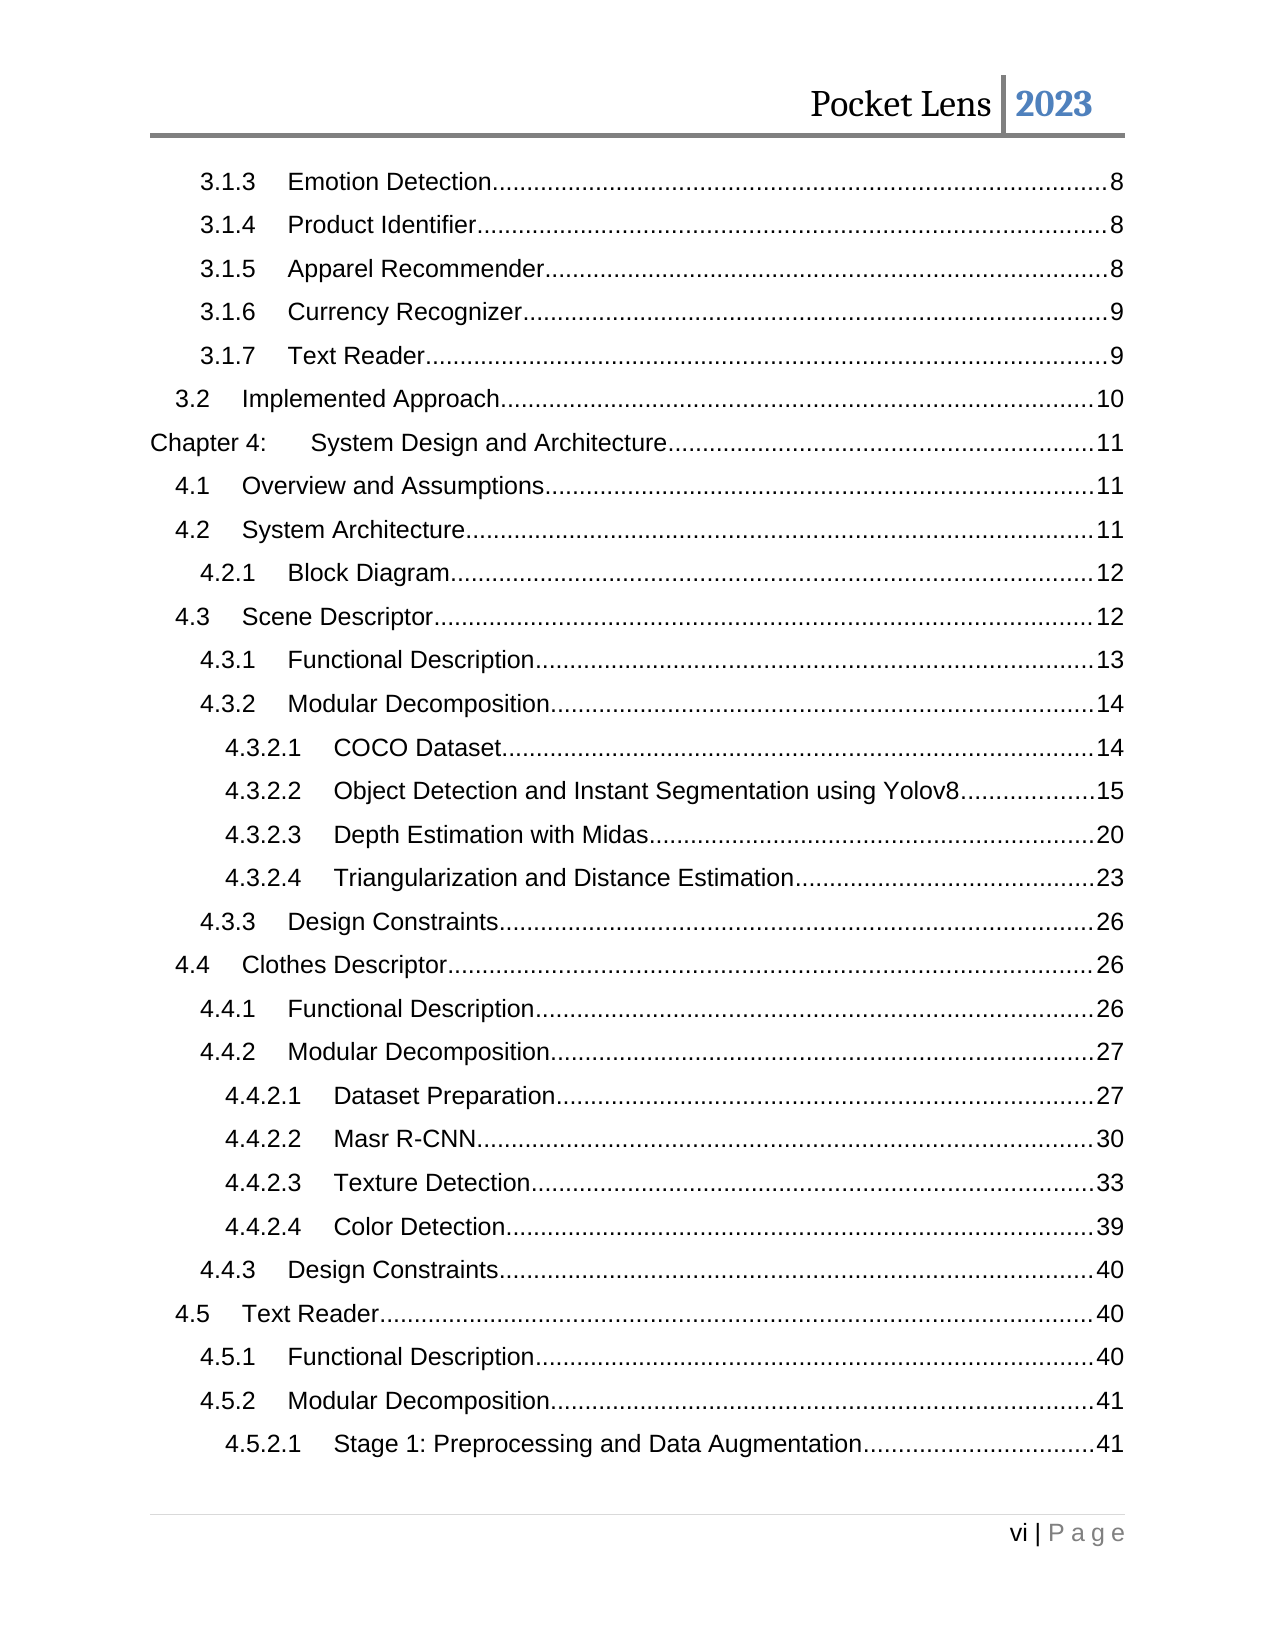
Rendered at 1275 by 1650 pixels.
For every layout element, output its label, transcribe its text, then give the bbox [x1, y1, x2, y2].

text 4.4.2.4 Color Detection 39 [225, 1212, 1125, 1240]
text 4.3.2.2 Object Detection and Instant Segmentation using Yolov8 15 [225, 776, 1125, 805]
text 4.3.2.3 Depth Estimation with Midas 20 [225, 820, 1125, 848]
text 4.4.2.3 Texture Detection 33 [225, 1168, 1125, 1197]
text 4.3 Scene Descriptor 12 [175, 602, 1125, 631]
text 3.1.7 Text Reader 9 [200, 341, 1125, 369]
text 3.1.5 Apparel Recommender 8 [200, 254, 1125, 282]
text 4.4.2 Modular Decomposition 27 [200, 1037, 1125, 1066]
text 4.2 System Architecture 11 [175, 515, 1125, 544]
text 4.2.1 Block Diagram 12 [200, 558, 1125, 587]
text 4.5.1 Functional Description 40 [200, 1342, 1125, 1371]
text 3.1.6 Currency Recognizer 9 [200, 297, 1125, 326]
text 4.1 Overview and Assumptions 11 [175, 471, 1125, 500]
text 4.3.2 Modular Decomposition 14 [200, 689, 1125, 718]
text 4.4.3 Design Constraints 40 [200, 1255, 1125, 1284]
text 4.4.2.2 Masr R-CNN 30 [225, 1124, 1125, 1153]
text 4.4.2.1 Dataset Preparation 27 [225, 1081, 1125, 1110]
text 4.3.3 Design Constraints 26 [200, 907, 1125, 936]
text 4.3.1 Functional Description 13 [200, 646, 1125, 674]
text 4.5 Text Reader 40 [175, 1299, 1125, 1327]
text 4.4.1 Functional Description 26 [200, 994, 1125, 1023]
text 4.4 Clothes Descriptor 26 [175, 950, 1125, 979]
text 3.1.4 Product Identifier 8 [200, 210, 1125, 239]
text Chapter 4: System Design and Architecture 11 [150, 428, 1125, 457]
text 4.5.2 Modular Decomposition 41 [200, 1386, 1125, 1414]
text 3.1.3 Emotion Detection 8 [200, 167, 1125, 195]
text 4.3.2.1 COCO Dataset 14 [225, 733, 1125, 761]
text 4.3.2.4 Triangularization and Distance Estimation 23 [225, 863, 1125, 892]
text 4.5.2.1 Stage 1: Preprocessing and Data Augmentation 41 [225, 1429, 1125, 1458]
text 3.2 Implemented Approach 10 [175, 384, 1125, 413]
